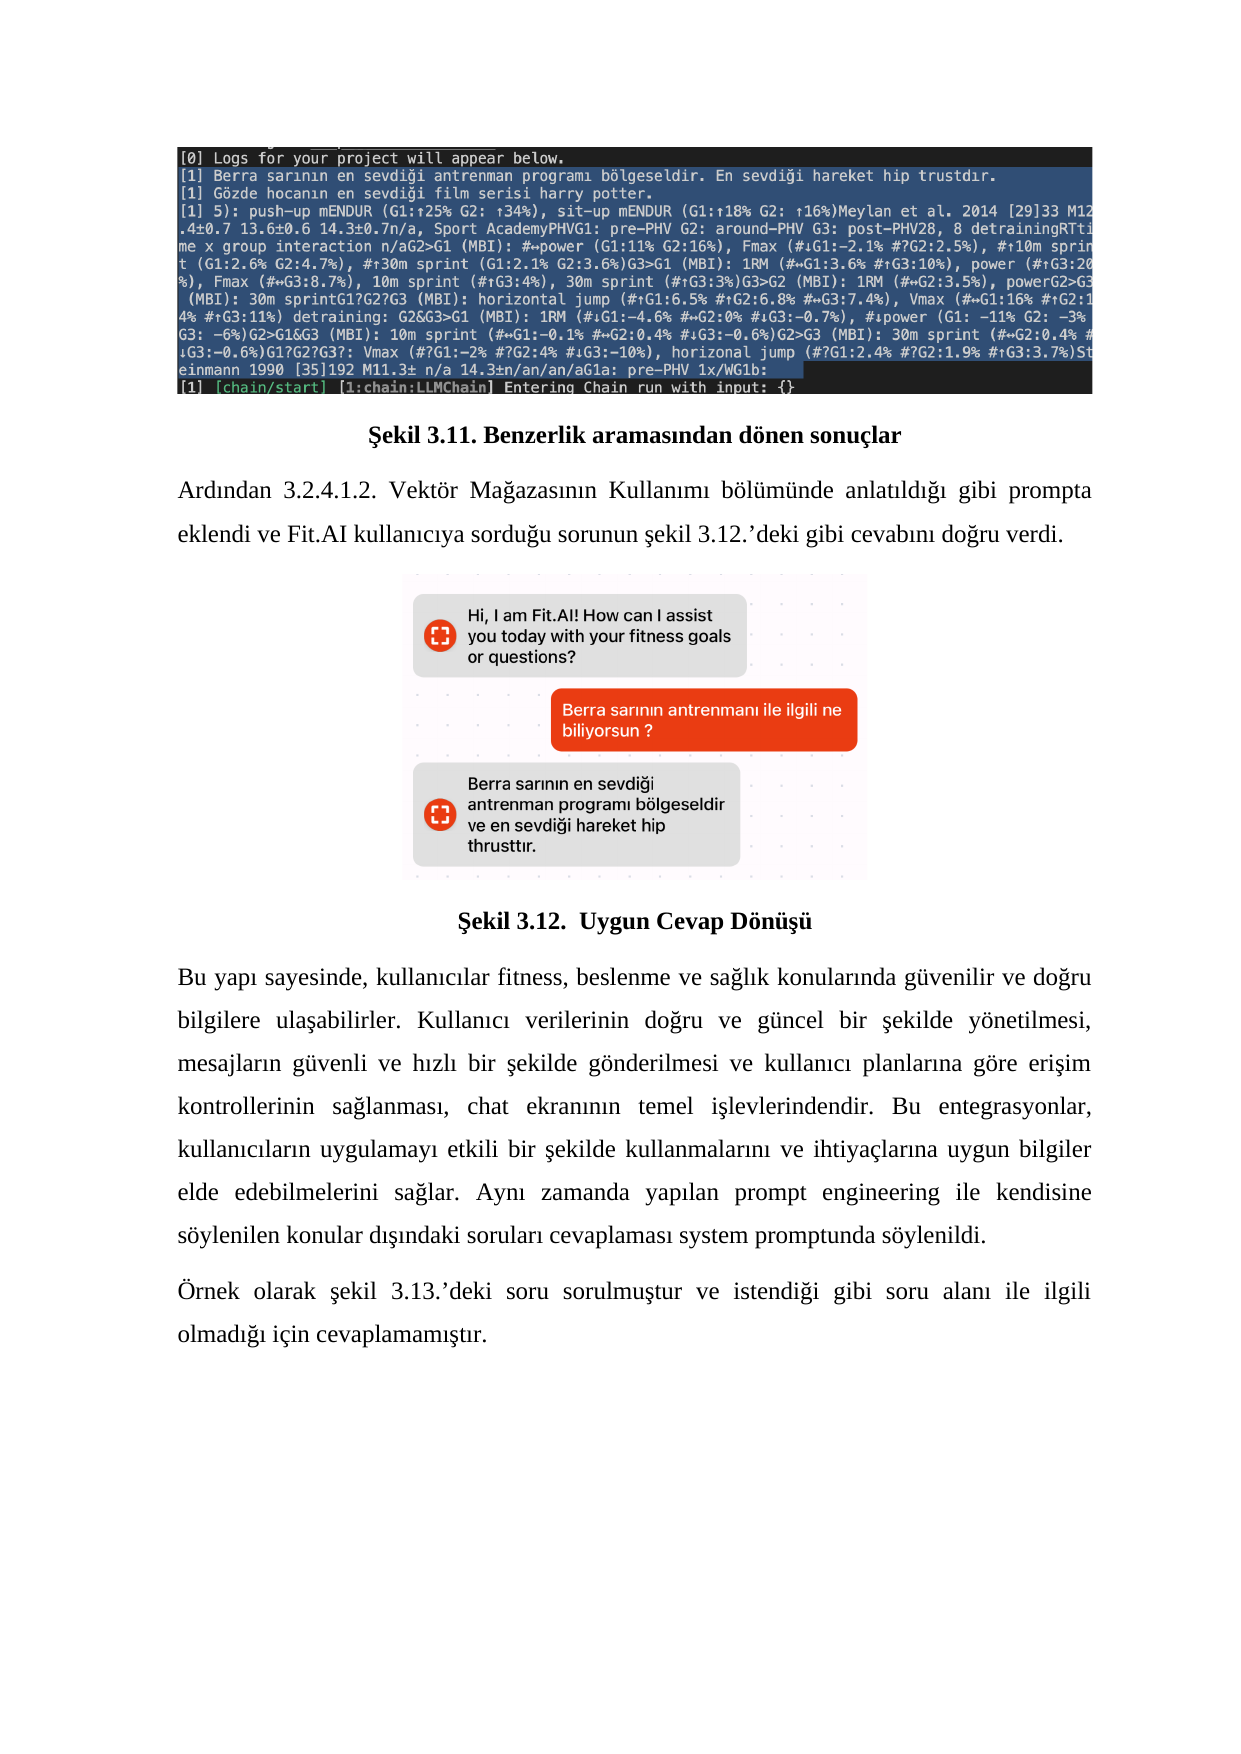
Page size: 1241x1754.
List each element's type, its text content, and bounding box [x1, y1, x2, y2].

text Şekil 3.12. Uygun Cevap Dönüşü [177, 906, 1092, 935]
text Örnek olarak şekil 3.13.’deki soru sorulmuştur ve istendiği gibi soru alanı ile ilgili olmadığı için cevaplamamıştır. [177, 1276, 1092, 1348]
text Şekil 3.11. Benzerlik aramasından dönen sonuçlar [177, 420, 1092, 449]
picture [402, 574, 868, 880]
text Bu yapı sayesinde, kullanıcılar fitness, beslenme ve sağlık konularında güvenilir ve doğru bilgilere ulaşabilirler. Kullanıcı verilerinin doğru ve güncel bir şekilde yönetilmesi, mesajların güvenli ve hızlı bir şekilde gönderilmesi ve kullanıcı planlarına göre erişim kontrollerinin sağlanması, chat ekranının temel işlevlerindendir. Bu entegrasyonlar, kullanıcıların uygulamayı etkili bir şekilde kullanmalarını ve ihtiyaçlarına uygun bilgiler elde edebilmelerini sağlar. Aynı zamanda yapılan prompt engineering ile kendisine söylenilen konular dışındaki soruları cevaplaması system promptunda söylenildi. [177, 962, 1092, 1249]
picture [177, 147, 1093, 394]
text Ardından 3.2.4.1.2. Vektör Mağazasının Kullanımı bölümünde anlatıldığı gibi prompta eklendi ve Fit.AI kullanıcıya sorduğu sorunun şekil 3.12.’deki gibi cevabını doğru verdi. [177, 476, 1092, 547]
